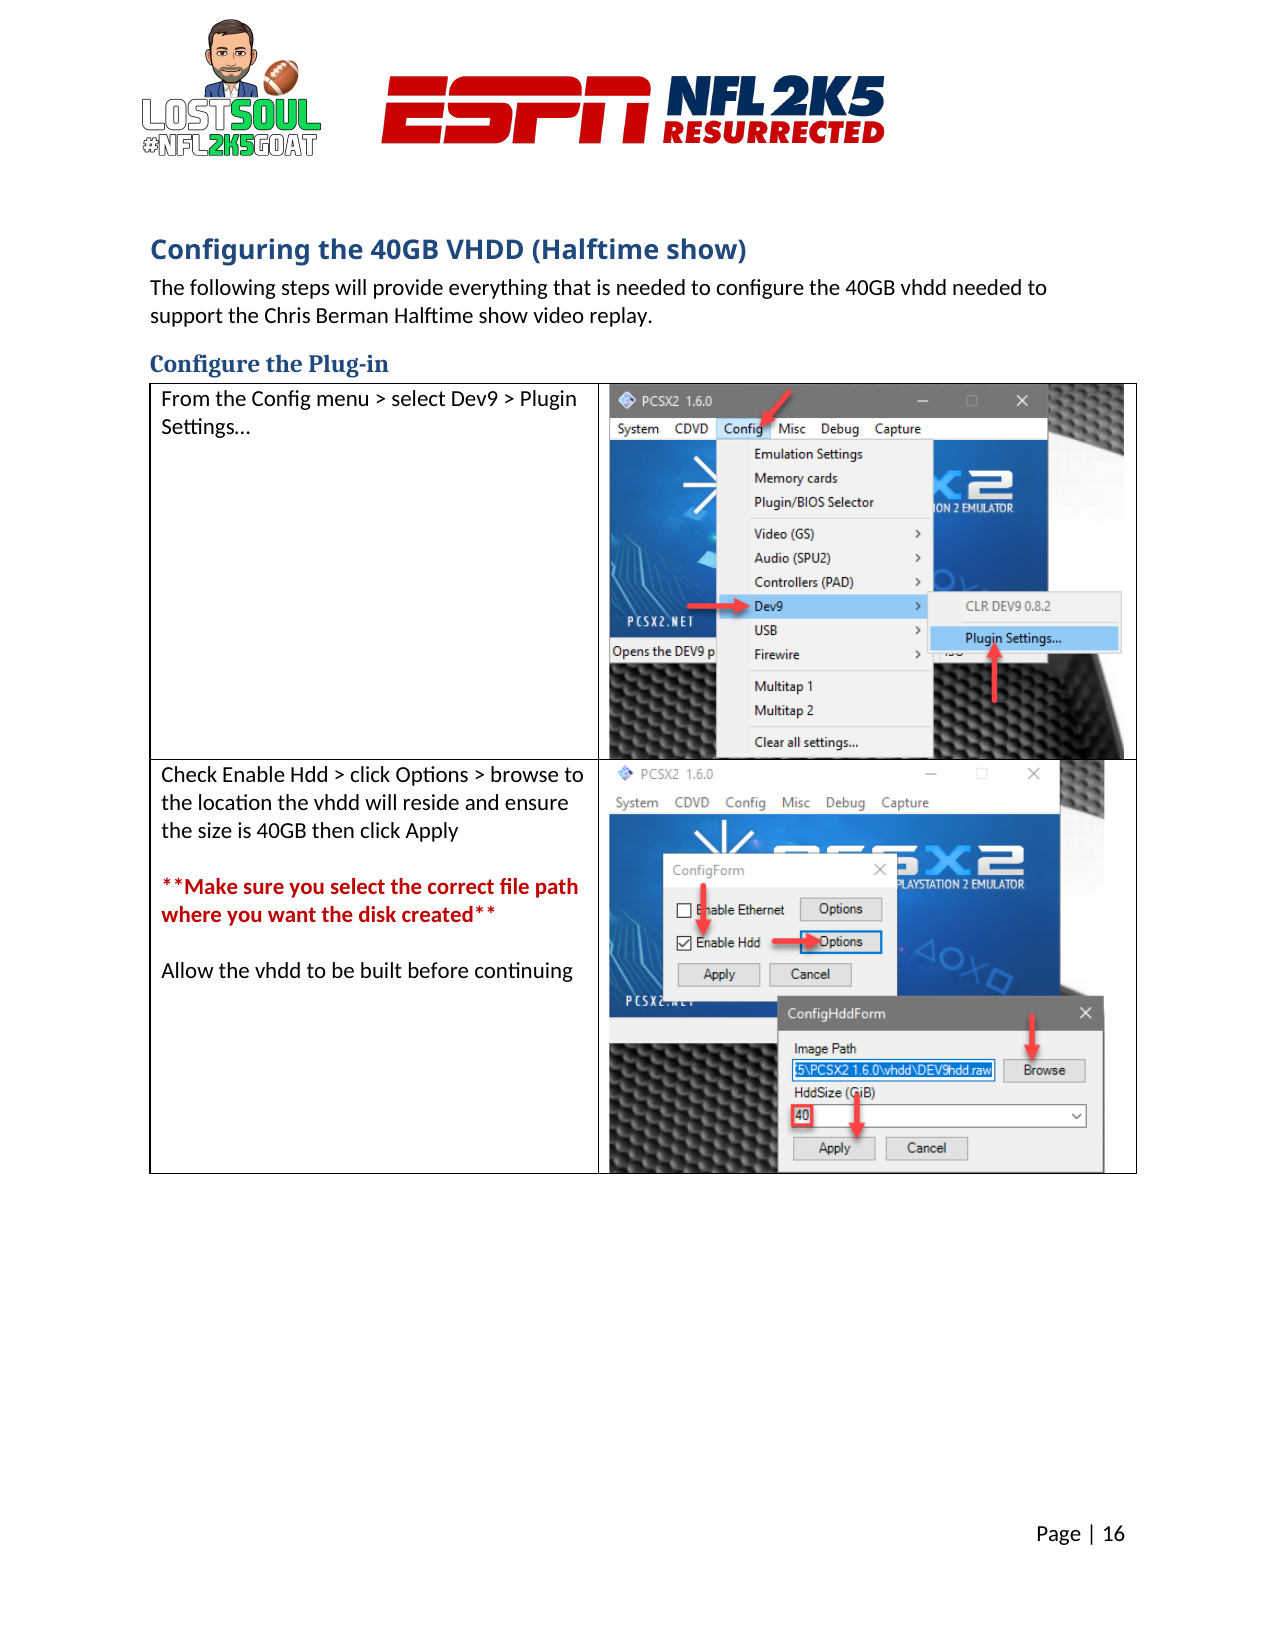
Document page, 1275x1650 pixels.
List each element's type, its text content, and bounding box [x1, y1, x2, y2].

table_header From the Config menu > select Dev9 > Plugin Settings… [151, 384, 598, 759]
table_cell [1105, 760, 1136, 1173]
subtitle Configuring the 40GB VHDD (Halftime show) [150, 231, 1125, 268]
table_header [599, 384, 609, 759]
table_cell [599, 760, 609, 1173]
picture [609, 384, 1124, 759]
text The following steps will provide everything that is needed to configure the 40GB vhdd needed to support the Chris Berman Halftime show video replay. [150, 273, 1125, 329]
picture [371, 67, 894, 152]
subtitle Configure the Plug-in [150, 350, 1125, 379]
table_cell Check Enable Hdd > click Options > browse to the location the vhdd will reside and ensure the size is 40GB then click Apply **Make sure you select the correct file path where you want the disk created** Allow the vhdd to be built before continuing [151, 760, 598, 1173]
picture [609, 760, 1105, 1173]
picture [131, 14, 330, 159]
table_header [1124, 384, 1136, 759]
